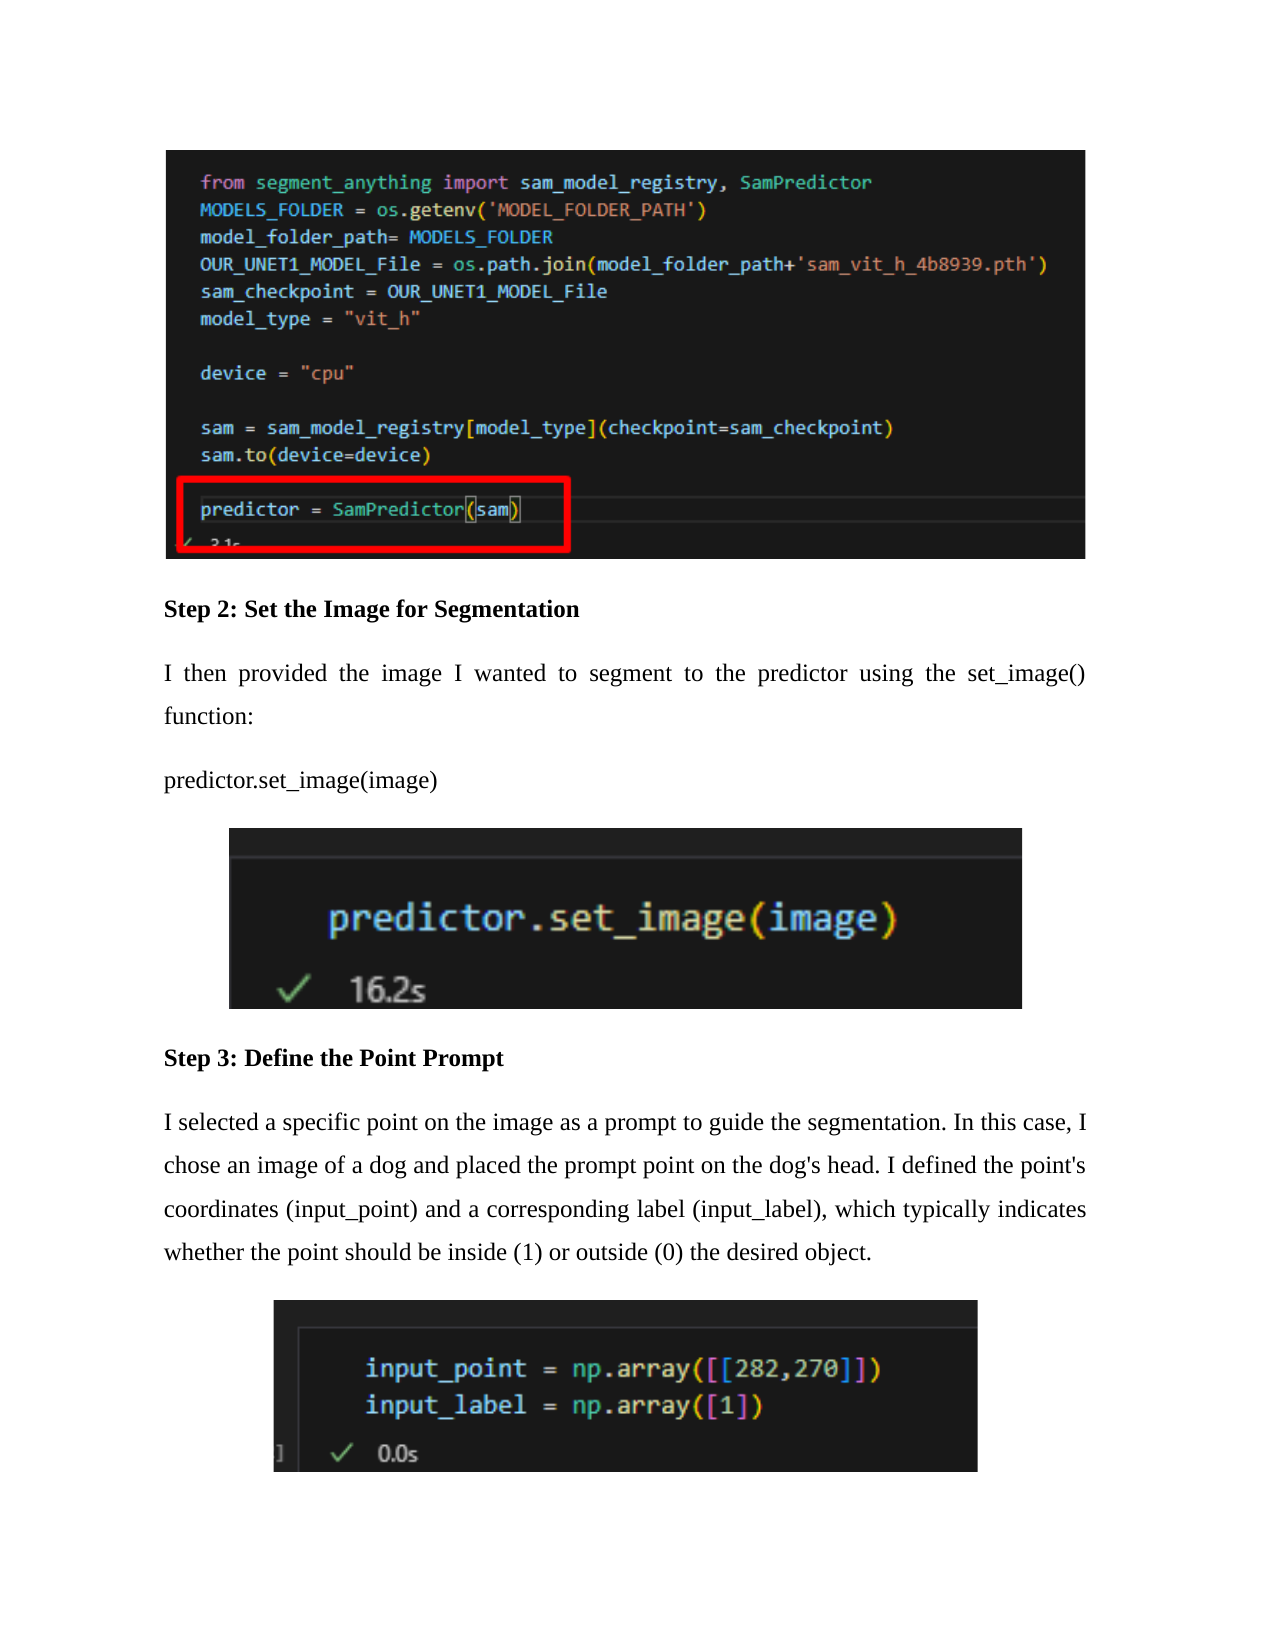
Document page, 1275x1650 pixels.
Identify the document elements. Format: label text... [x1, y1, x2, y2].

picture [273, 1300, 978, 1472]
picture [165, 150, 1086, 559]
text Step 3: Define the Point Prompt [163, 1043, 1087, 1072]
text Step 2: Set the Image for Segmentation [163, 594, 1087, 622]
text I selected a specific point on the image as a prompt to guide the segmentation. In this case, I chose an image of a dog and placed the prompt point on the dog's head. I defined the point's coordinates (input_point) and a corresponding label (input_label), which typically indicates whether the point should be inside (1) or outside (0) the desired object. [163, 1107, 1087, 1266]
text I then provided the image I wanted to segment to the predictor using the set_image() function: [163, 658, 1087, 729]
picture [229, 828, 1023, 1009]
text predictor.set_image(image) [163, 765, 1087, 793]
